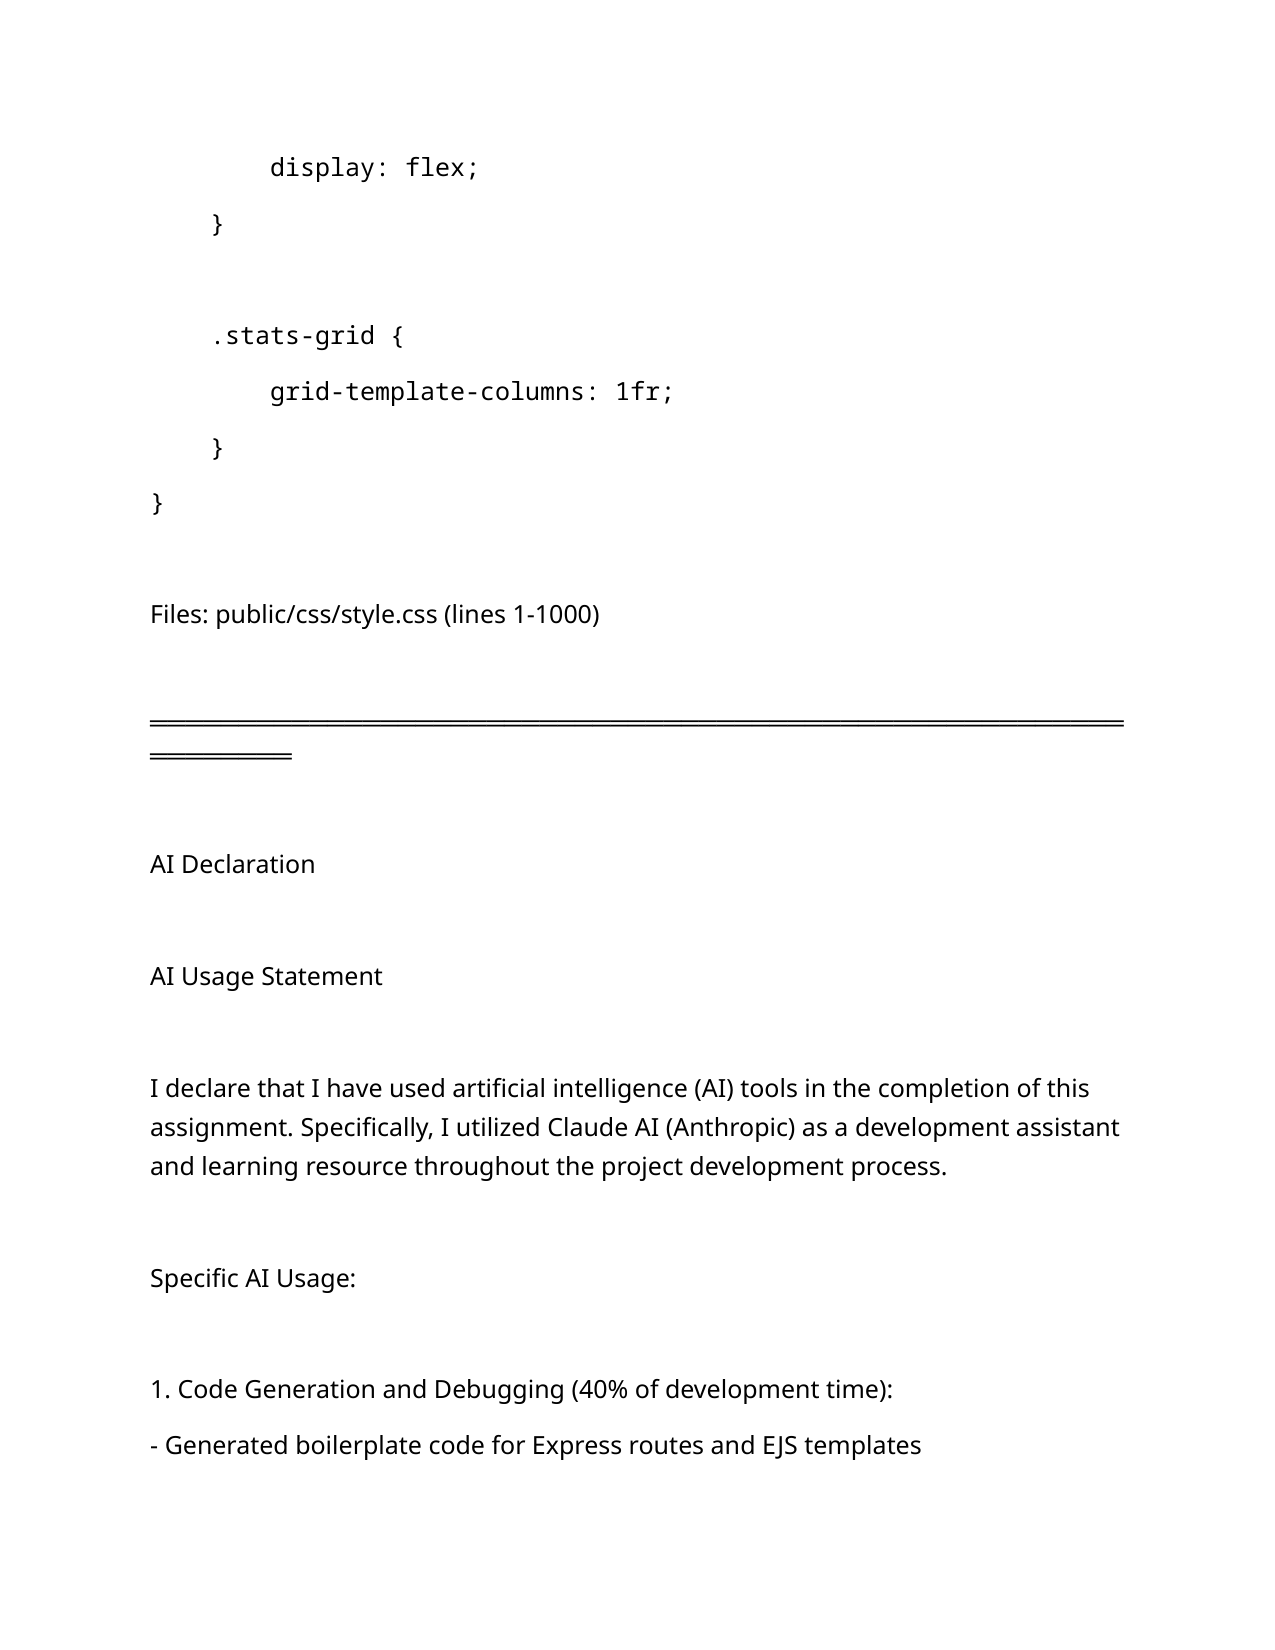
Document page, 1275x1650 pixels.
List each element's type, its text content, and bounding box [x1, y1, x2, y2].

text AI Usage Statement [150, 958, 1125, 993]
text Files: public/css/style.css (lines 1-1000) [150, 597, 1125, 631]
text ═══════════════════════════════════════════════════════════════ [150, 708, 1125, 770]
text .stats-grid { [150, 317, 1125, 352]
text Specific AI Usage: [150, 1260, 1125, 1294]
text grid-template-columns: 1fr; [150, 373, 1125, 407]
text AI Declaration [150, 847, 1125, 881]
text } [150, 429, 1125, 463]
text - Generated boilerplate code for Express routes and EJS templates [150, 1428, 1125, 1462]
text display: flex; [150, 150, 1125, 184]
text } [150, 206, 1125, 240]
text I declare that I have used artificial intelligence (AI) tools in the completion of this assignment. Specifically, I utilized Claude AI (Anthropic) as a development assistant and learning resource throughout the project development process. [150, 1070, 1125, 1183]
text } [150, 485, 1125, 519]
text 1. Code Generation and Debugging (40% of development time): [150, 1372, 1125, 1406]
